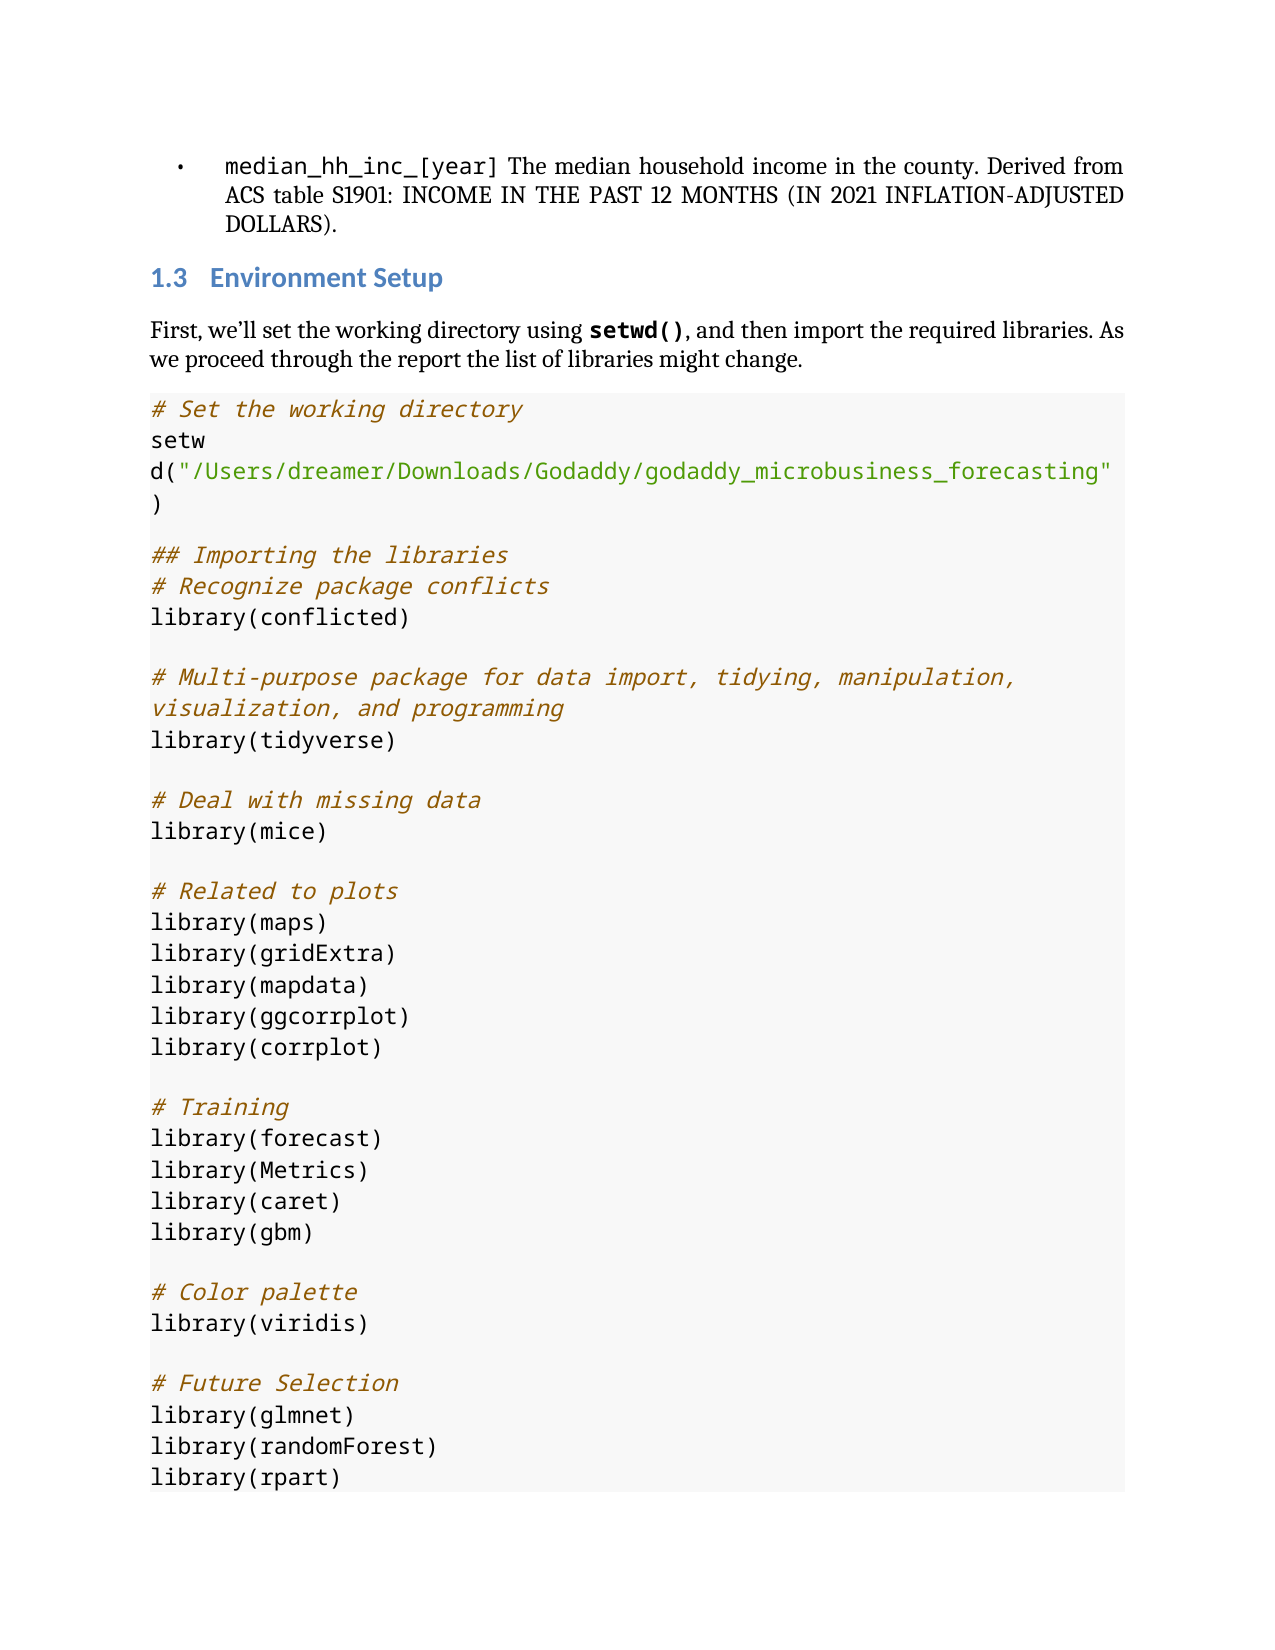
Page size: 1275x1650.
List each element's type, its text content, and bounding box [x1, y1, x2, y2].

text First, we’ll set the working directory using setwd(), and then import the required libraries. As we proceed through the report the list of libraries might change. [150, 314, 1125, 374]
subtitle Environment Setup [150, 259, 1125, 295]
text ## Importing the libraries # Recognize package conflicts library(conflicted) # Multi-purpose package for data import, tidying, manipulation, visualization, and programming library(tidyverse) # Deal with missing data library(mice) # Related to plots library(maps) library(gridExtra) library(mapdata) library(ggcorrplot) library(corrplot) # Training library(forecast) library(Metrics) library(caret) library(gbm) # Color palette library(viridis) # Future Selection library(glmnet) library(randomForest) library(rpart) [150, 538, 1125, 1492]
text # Set the working directory setwd("/Users/dreamer/Downloads/Godaddy/godaddy_microbusiness_forecasting") [164, 393, 1125, 518]
list median_hh_inc_[year] The median household income in the county. Derived from ACS table S1901: INCOME IN THE PAST 12 MONTHS (IN 2021 INFLATION-ADJUSTED DOLLARS). [175, 150, 1125, 239]
